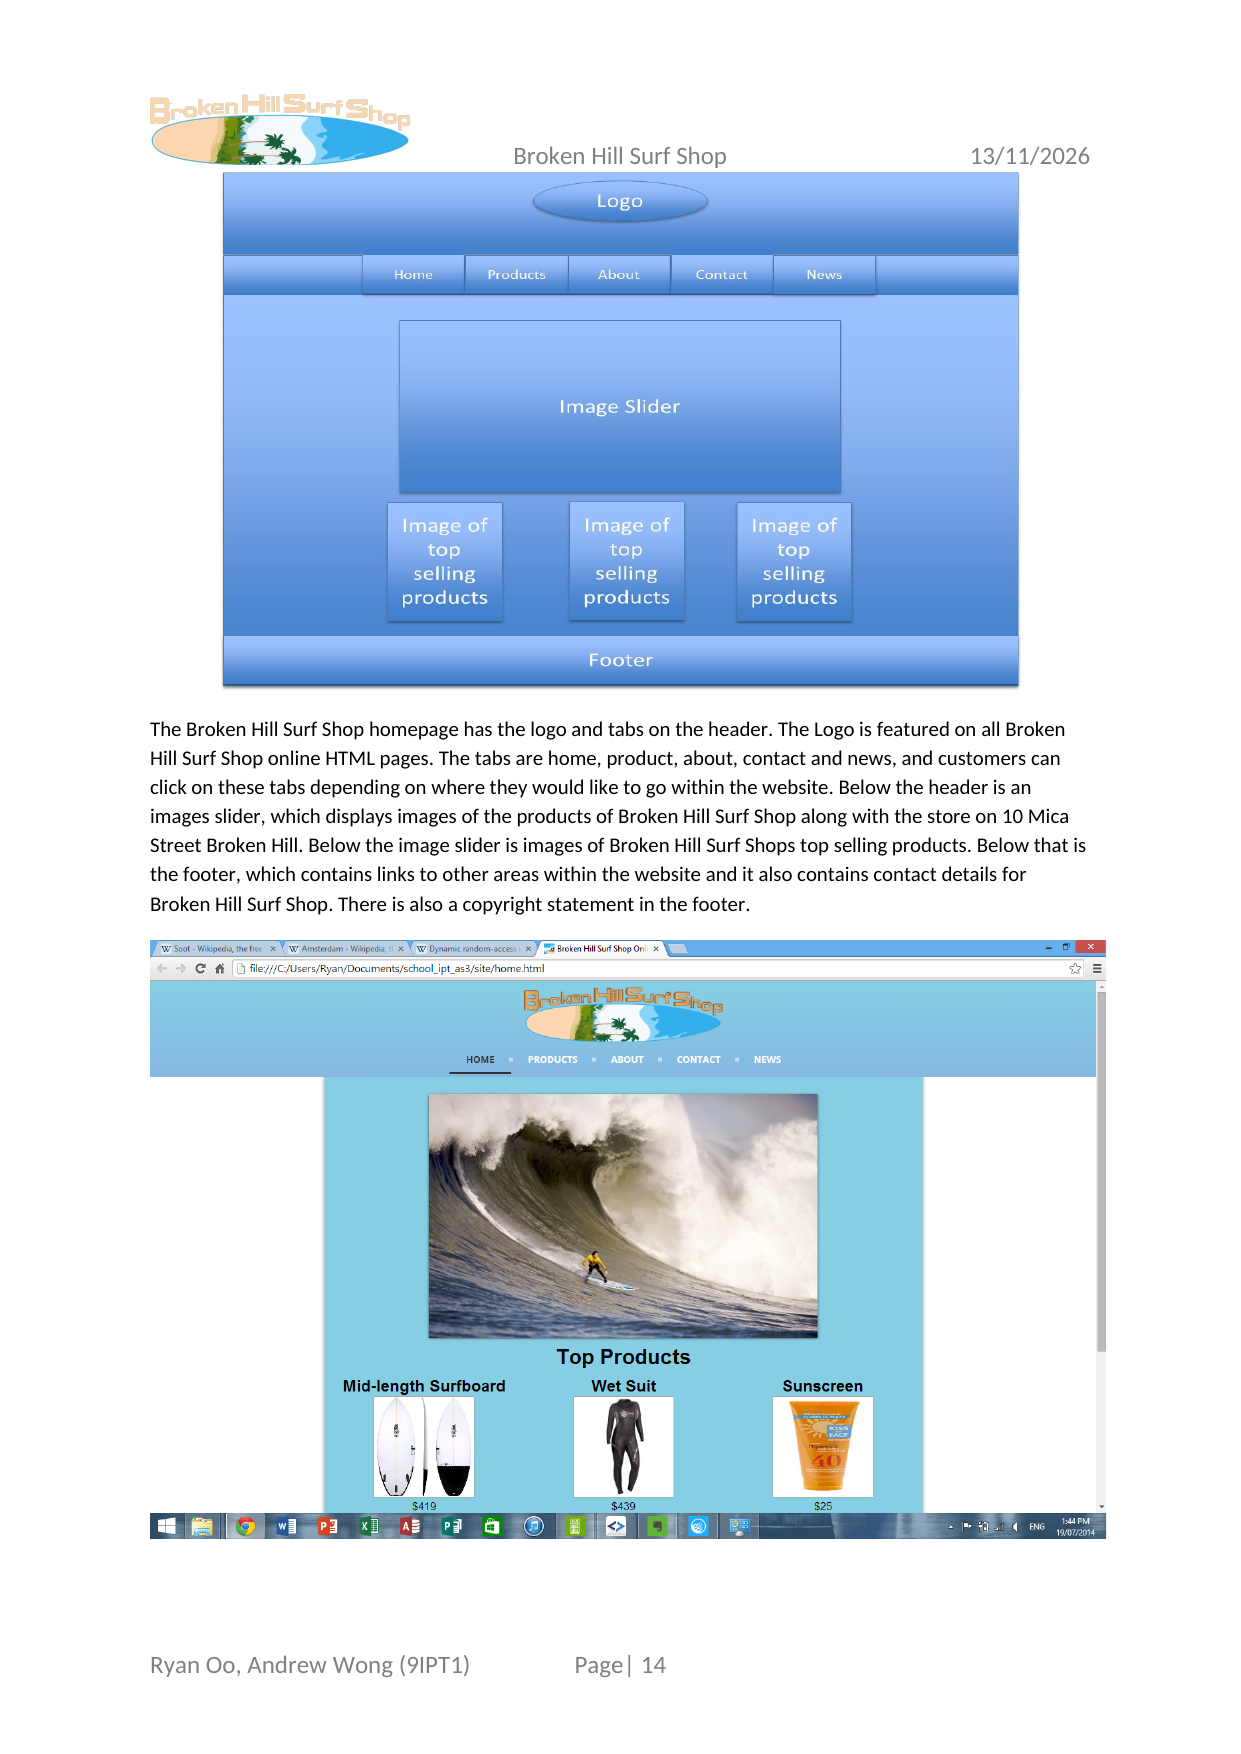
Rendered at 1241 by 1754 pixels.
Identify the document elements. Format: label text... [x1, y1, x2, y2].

picture [150, 940, 1107, 1539]
text The Broken Hill Surf Shop homepage has the logo and tabs on the header. The Logo is featured on all Broken Hill Surf Shop online HTML pages. The tabs are home, product, about, contact and news, and customers can click on these tabs depending on where they would like to go within the website. Below the header is an images slider, which displays images of the products of Broken Hill Surf Shop along with the store on 10 Mica Street Broken Hill. Below the image slider is images of Broken Hill Surf Shops top selling products. Below that is the footer, which contains links to other areas within the website and it also contains contact details for Broken Hill Surf Shop. There is also a copyright statement in the footer. [150, 716, 1090, 916]
picture [218, 171, 1023, 692]
